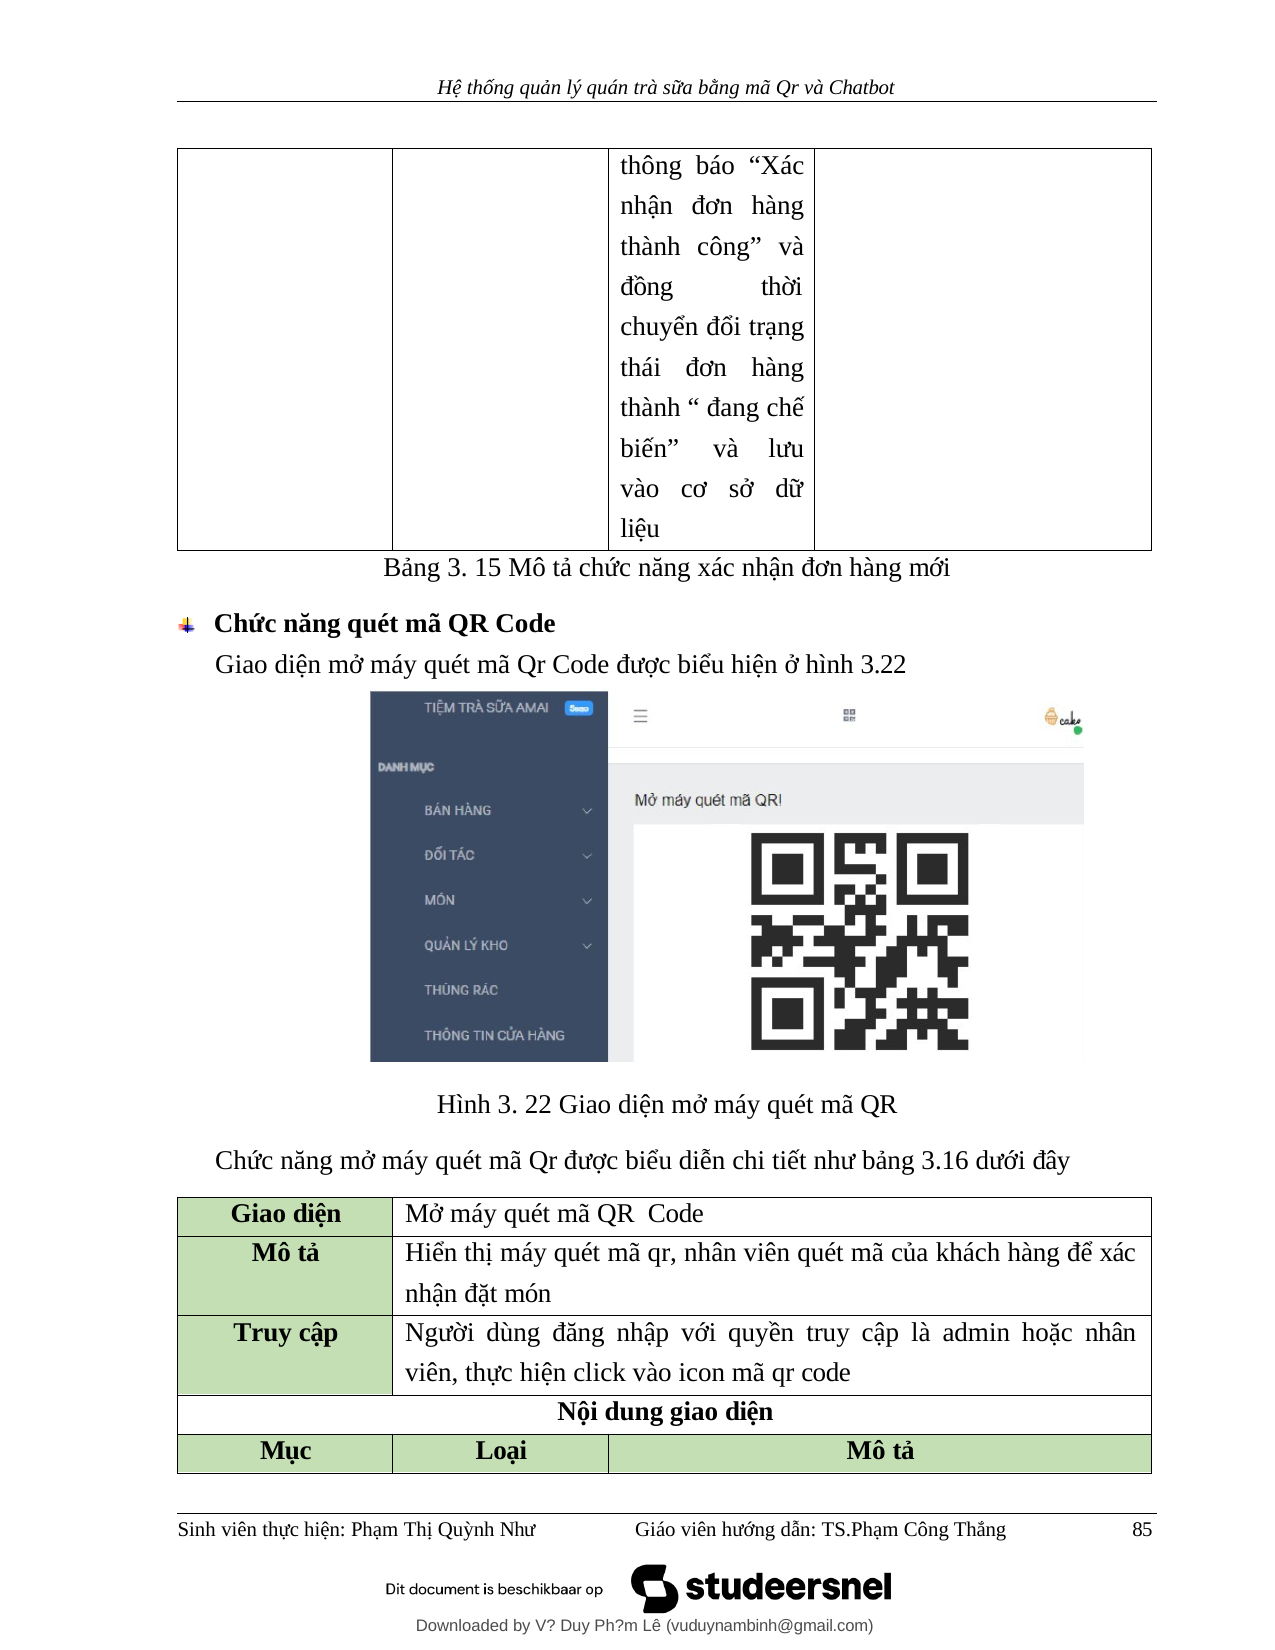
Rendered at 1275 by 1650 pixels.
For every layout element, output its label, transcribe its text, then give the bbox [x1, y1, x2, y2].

subtitle Chức năng quét mã QR Code [178, 608, 1231, 639]
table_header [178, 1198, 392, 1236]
picture [178, 617, 195, 633]
text Hình 3. 22 Giao diện mở máy quét mã QR [233, 712, 1101, 1119]
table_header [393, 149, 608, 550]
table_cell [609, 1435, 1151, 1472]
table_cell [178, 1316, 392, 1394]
text Chức năng mở máy quét mã Qr được biểu diễn chi tiết như bảng 3.16 dưới đây [215, 1144, 1231, 1175]
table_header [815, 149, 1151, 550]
text Sinh viên thực hiện: Phạm Thị Quỳnh Như Giáo viên hướng dẫn: TS.Phạm Công Thắng 85 [177, 1513, 1231, 1541]
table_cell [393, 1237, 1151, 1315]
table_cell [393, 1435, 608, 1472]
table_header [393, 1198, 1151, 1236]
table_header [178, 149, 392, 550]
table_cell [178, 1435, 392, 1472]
picture [369, 688, 1084, 712]
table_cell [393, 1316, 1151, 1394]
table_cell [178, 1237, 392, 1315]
text Bảng 3. 15 Mô tả chức năng xác nhận đơn hàng mới [233, 552, 1101, 583]
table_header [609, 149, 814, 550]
picture [325, 1558, 951, 1619]
text Giao diện mở máy quét mã Qr Code được biểu hiện ở hình 3.22 [215, 648, 1231, 679]
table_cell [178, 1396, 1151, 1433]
